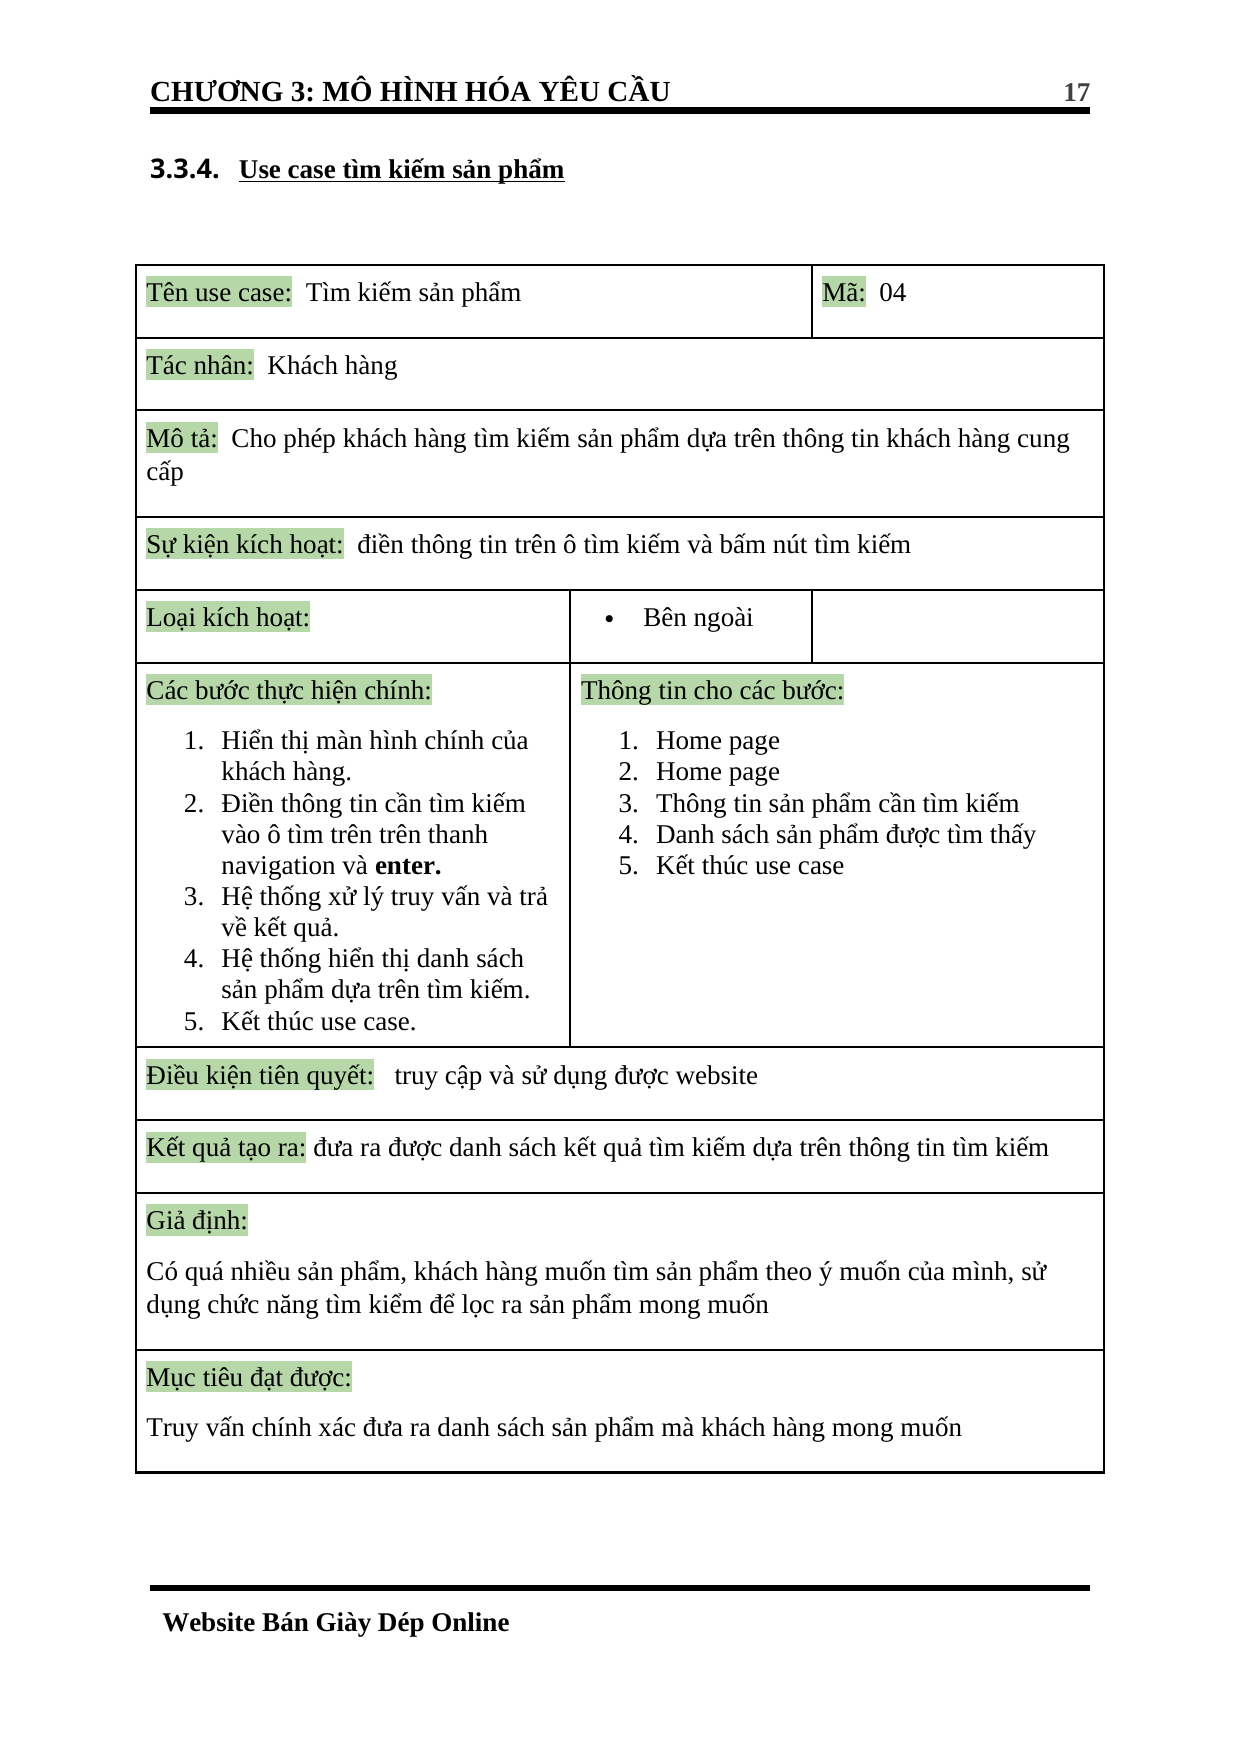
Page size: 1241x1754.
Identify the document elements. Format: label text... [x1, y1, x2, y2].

table_cell Các bước thực hiện chính: Hiển thị màn hình chính của khách hàng. Điền thông tin cần tìm kiếm vào ô tìm trên trên thanh navigation và enter. Hệ thống xử lý truy vấn và trả về kết quả. Hệ thống hiển thị danh sách sản phẩm dựa trên tìm kiếm. Kết thúc use case. [137, 664, 569, 1046]
table_cell [813, 591, 1103, 662]
table_header Mã: 04 [813, 266, 1103, 337]
table_cell Giả định: Có quá nhiều sản phẩm, khách hàng muốn tìm sản phẩm theo ý muốn của mình, sử dụng chức năng tìm kiểm để lọc ra sản phẩm mong muốn [137, 1194, 1103, 1348]
list Use case tìm kiếm sản phẩm [150, 150, 1090, 187]
table_cell Sự kiện kích hoạt: điền thông tin trên ô tìm kiếm và bấm nút tìm kiếm [137, 518, 1103, 588]
table_cell Loại kích hoạt: [137, 591, 569, 662]
table_cell Kết quả tạo ra: đưa ra được danh sách kết quả tìm kiếm dựa trên thông tin tìm kiếm [137, 1121, 1103, 1192]
table_header Tên use case: Tìm kiếm sản phẩm [137, 266, 811, 337]
table_cell Mục tiêu đạt được: Truy vấn chính xác đưa ra danh sách sản phẩm mà khách hàng mong muốn [137, 1351, 1103, 1471]
table_cell Thông tin cho các bước: Home page Home page Thông tin sản phẩm cần tìm kiếm Danh sách sản phẩm được tìm thấy Kết thúc use case [571, 664, 1103, 1046]
table_cell Bên ngoài [571, 591, 811, 662]
table_cell Mô tả: Cho phép khách hàng tìm kiếm sản phẩm dựa trên thông tin khách hàng cung cấp [137, 411, 1103, 516]
table_cell Tác nhân: Khách hàng [137, 339, 1103, 409]
table_cell Điều kiện tiên quyết: truy cập và sử dụng được website [137, 1048, 1103, 1119]
